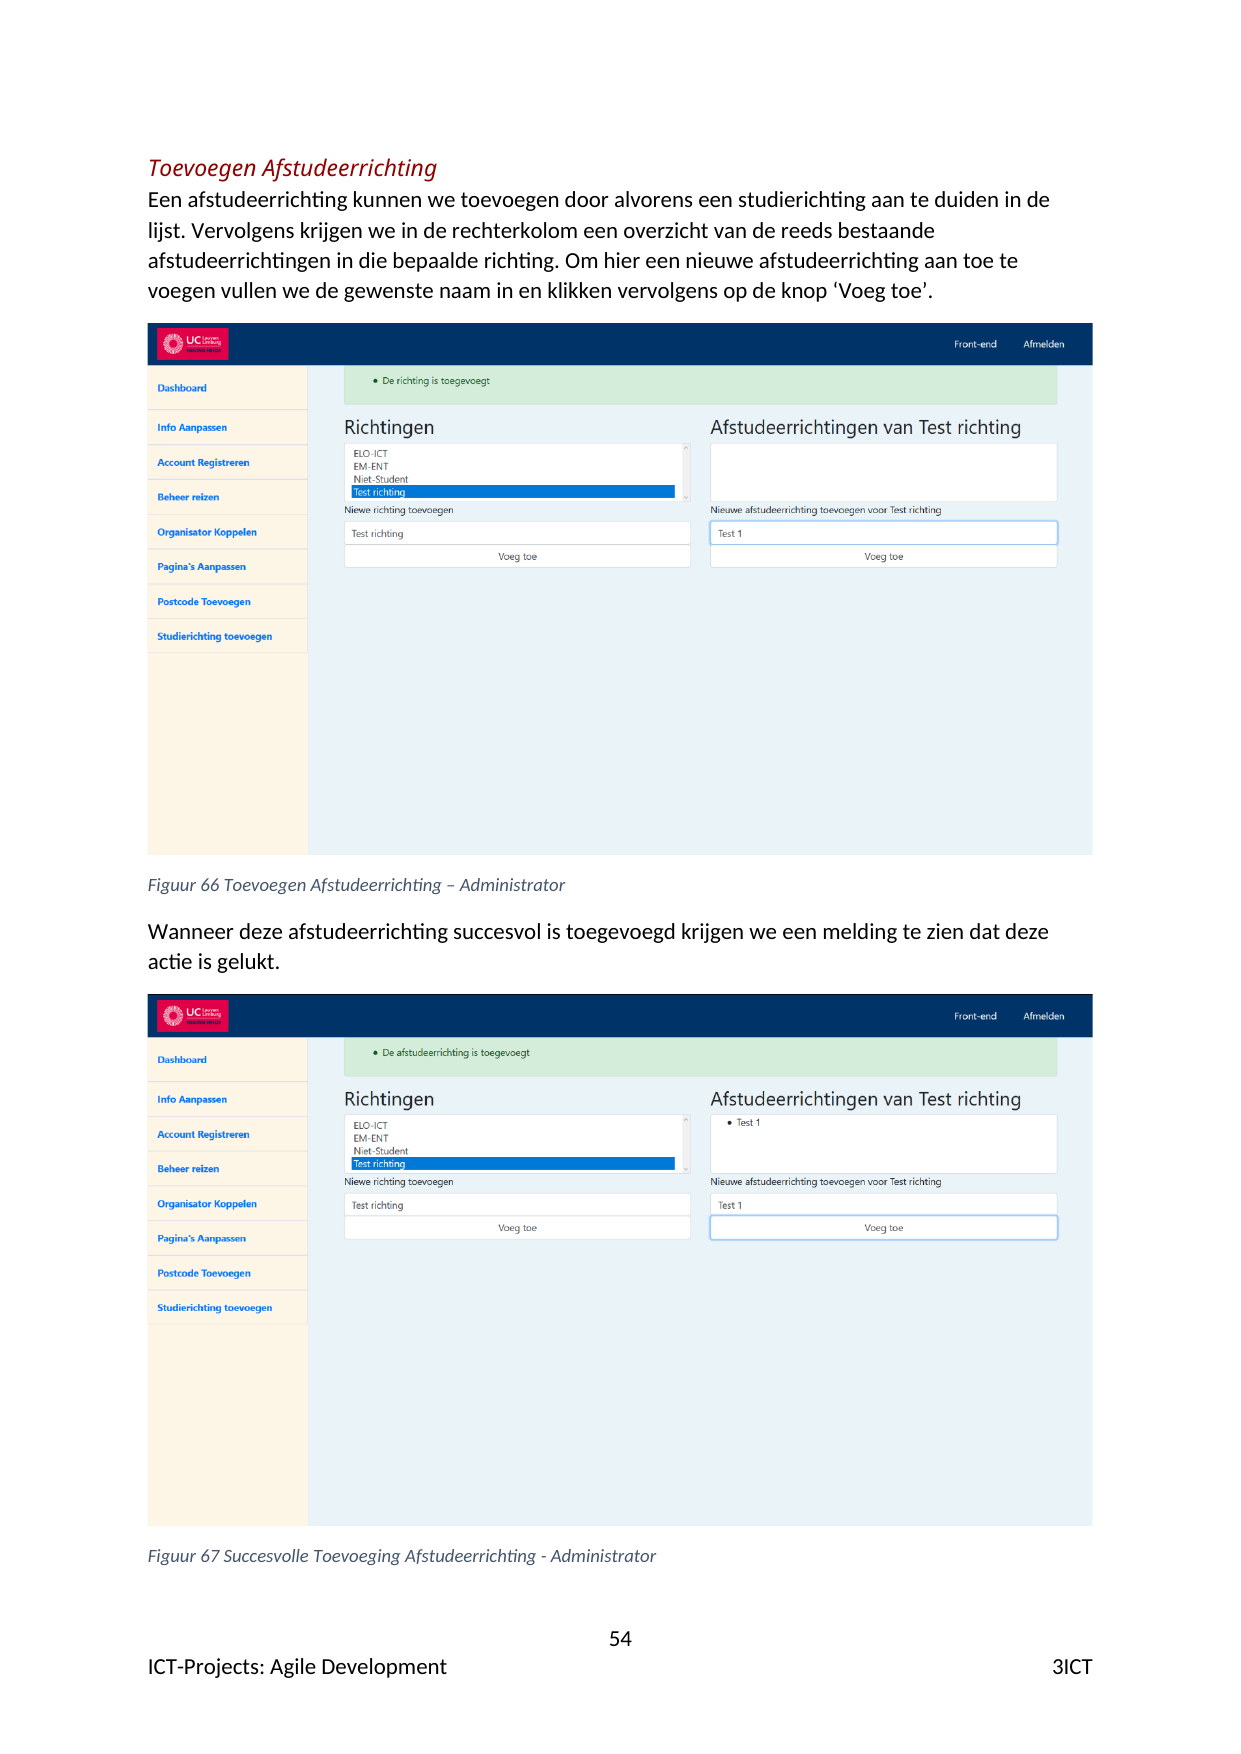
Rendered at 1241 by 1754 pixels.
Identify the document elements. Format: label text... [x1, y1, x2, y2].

picture [147, 994, 1093, 1526]
text Een afstudeerrichting kunnen we toevoegen door alvorens een studierichting aan te duiden in de lijst. Vervolgens krijgen we in de rechterkolom een overzicht van de reeds bestaande afstudeerrichtingen in die bepaalde richting. Om hier een nieuwe afstudeerrichting aan toe te voegen vullen we de gewenste naam in en klikken vervolgens op de knop ‘Voeg toe’. [148, 186, 1093, 304]
text Wanneer deze afstudeerrichting succesvol is toegevoegd krijgen we een melding te zien dat deze actie is gelukt. [148, 917, 1093, 975]
subtitle Toevoegen Afstudeerrichting [148, 152, 1093, 183]
picture [147, 323, 1093, 855]
text Figuur 67 Succesvolle Toevoeging Afstudeerrichting - Administrator [148, 1545, 1093, 1568]
text Figuur 66 Toevoegen Afstudeerrichting – Administrator [148, 873, 1093, 896]
